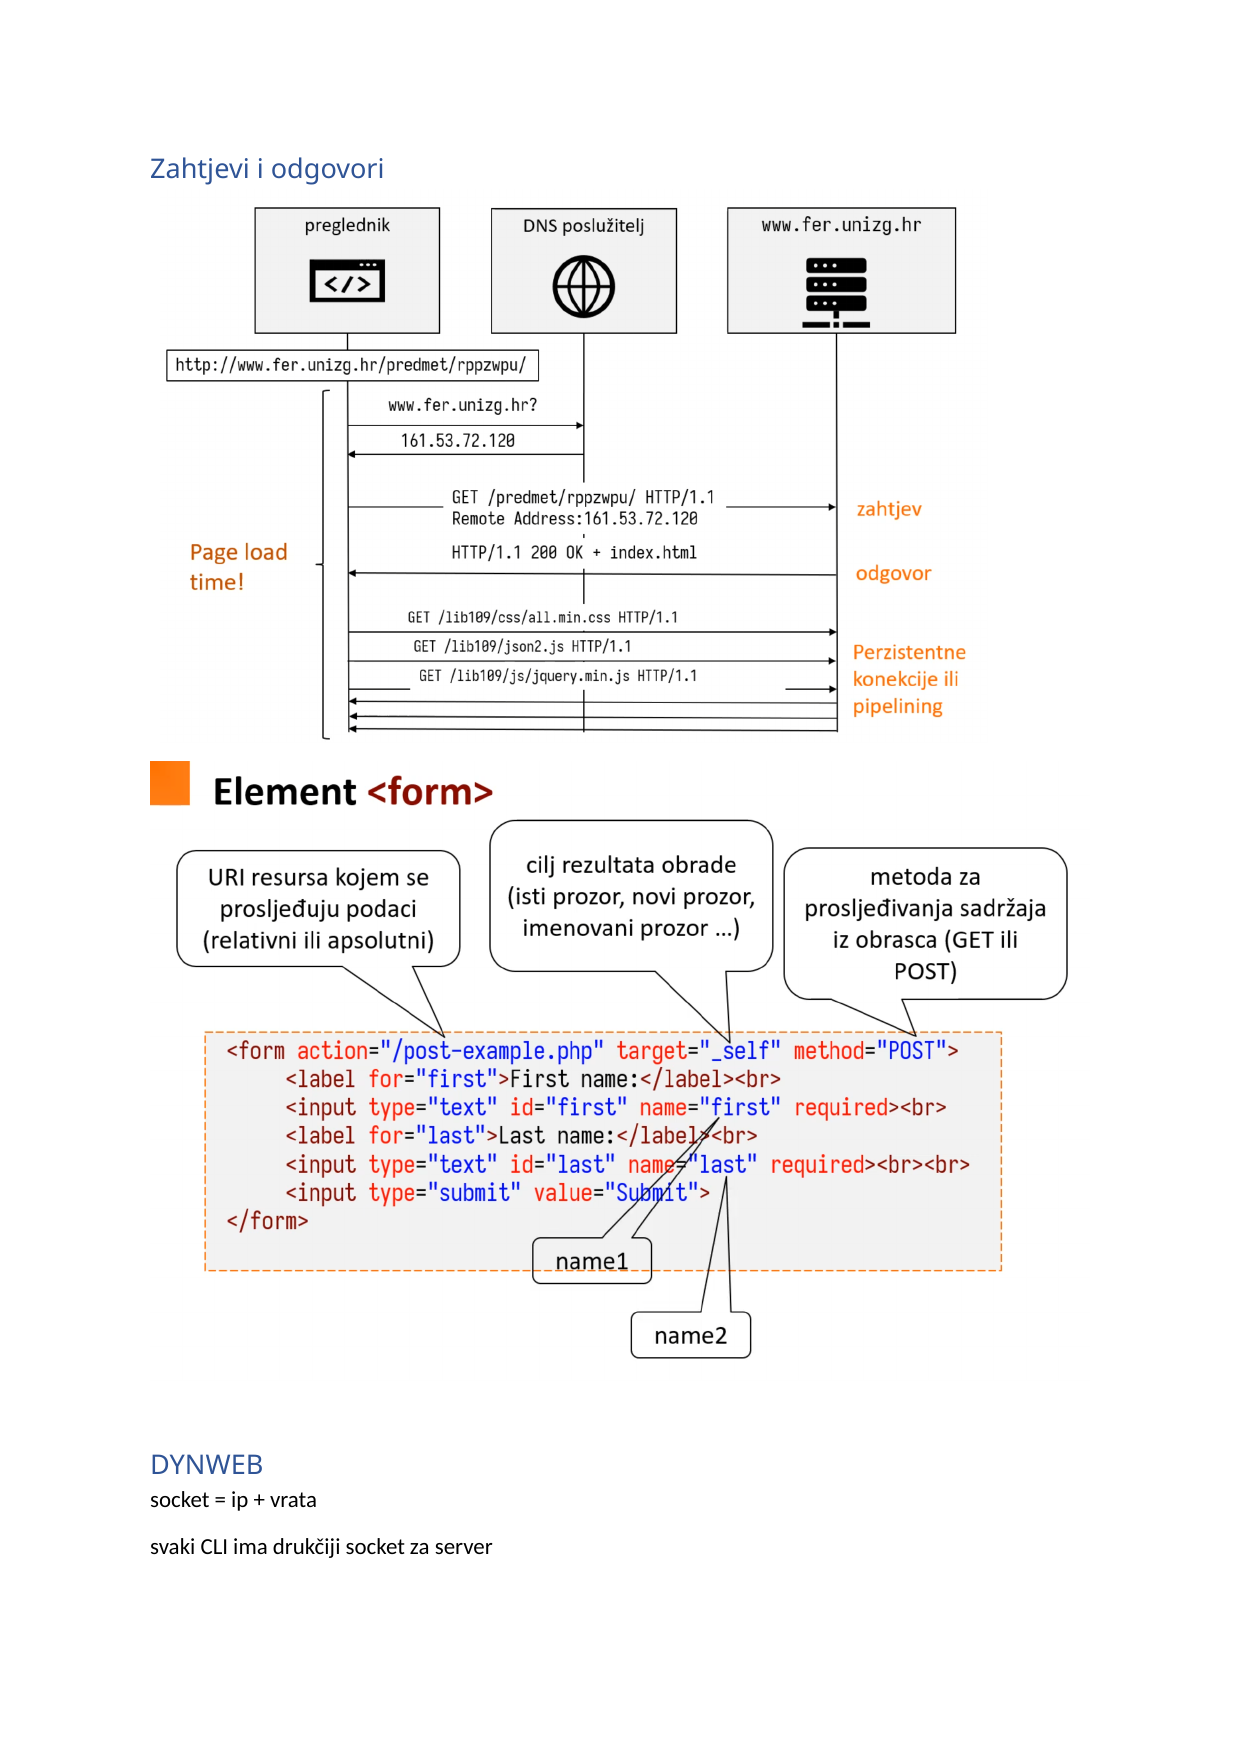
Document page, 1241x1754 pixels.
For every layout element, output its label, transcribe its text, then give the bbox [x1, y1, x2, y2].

picture [160, 189, 988, 743]
picture [150, 761, 1091, 1381]
text svaki CLI ima drukčiji socket za server [150, 1532, 1090, 1561]
text socket = ip + vrata [150, 1486, 1090, 1514]
subtitle Zahtjevi i odgovori [150, 150, 1090, 187]
subtitle DYNWEB [150, 1446, 1090, 1483]
